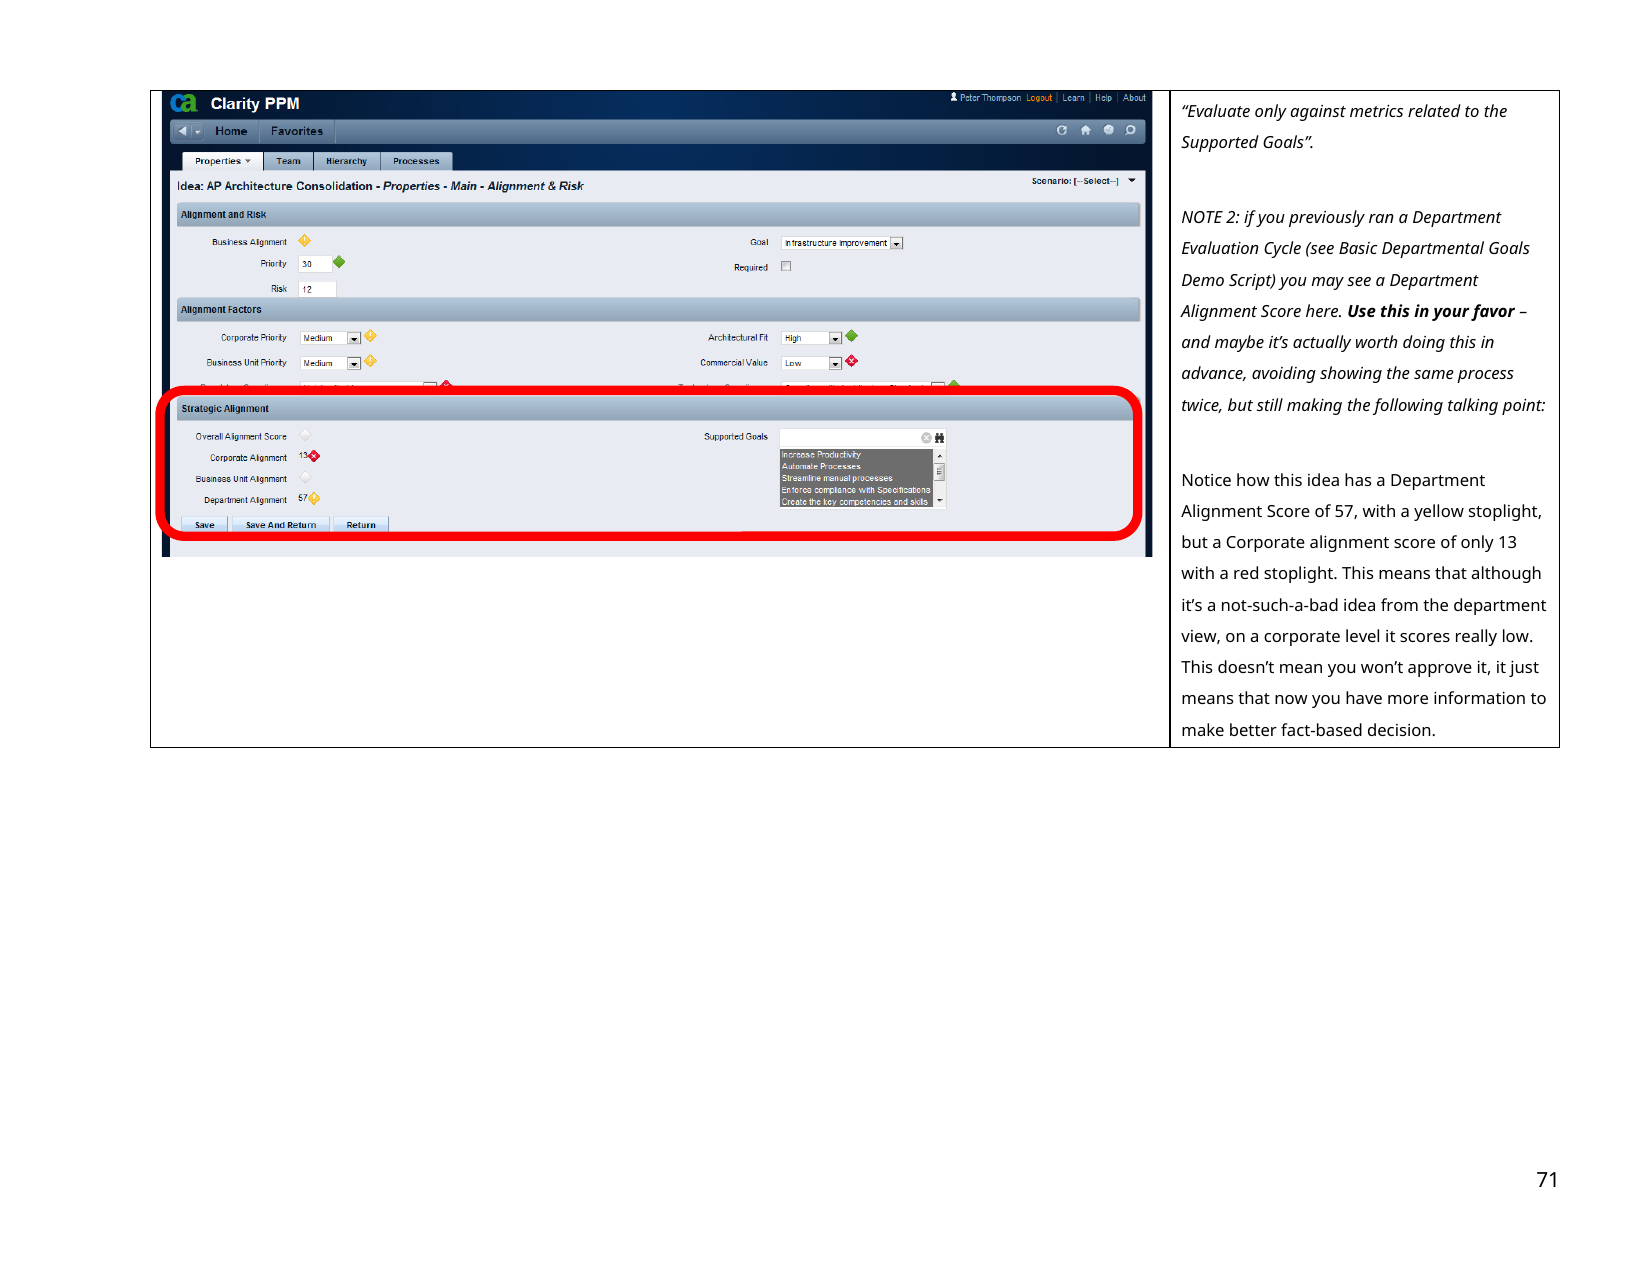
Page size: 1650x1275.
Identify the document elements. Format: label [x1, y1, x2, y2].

picture [165, 396, 1133, 531]
table_cell [1171, 91, 1559, 747]
table_cell [151, 91, 1169, 747]
picture [161, 91, 1153, 557]
